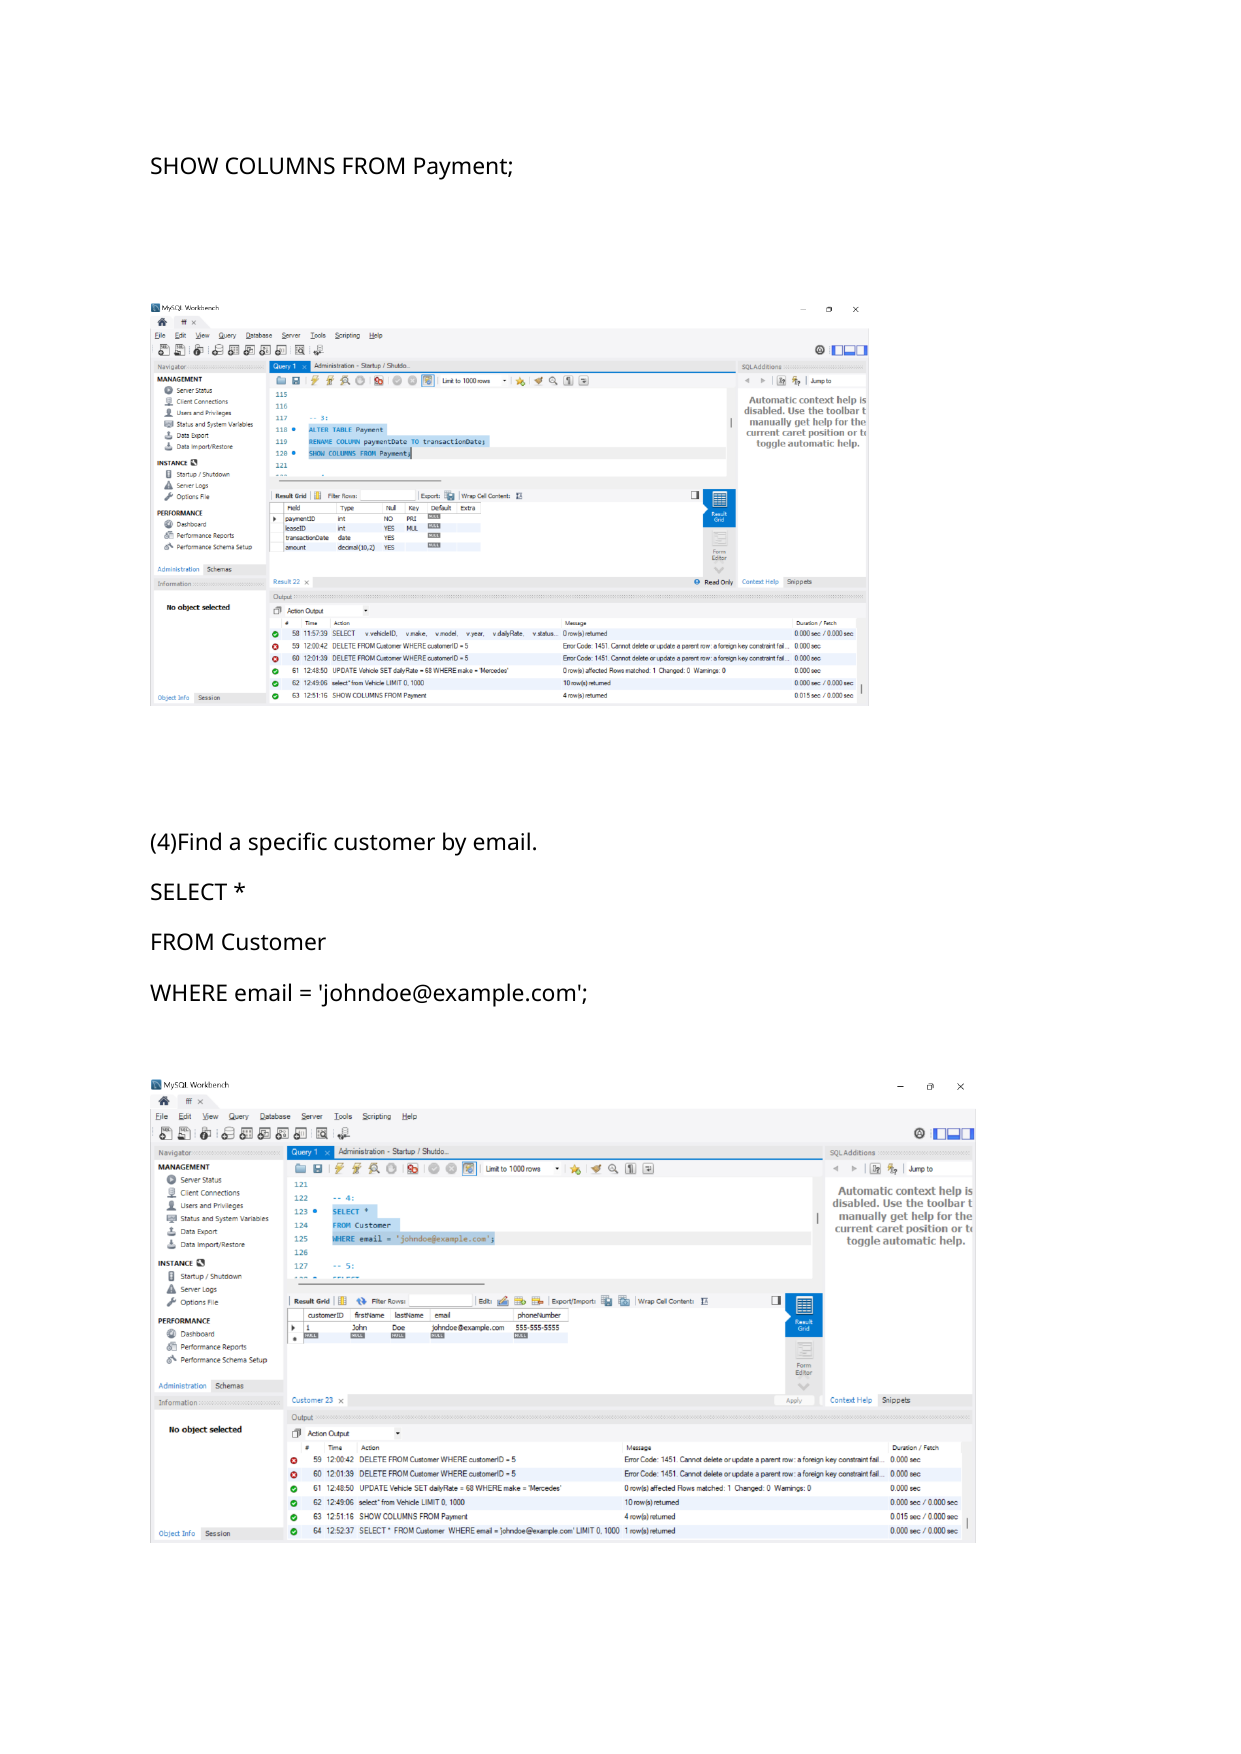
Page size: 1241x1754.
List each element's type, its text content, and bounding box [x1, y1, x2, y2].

text WHERE email = 'johndoe@example.com'; [150, 977, 1090, 1008]
picture [150, 301, 869, 706]
text FROM Customer [150, 926, 1090, 958]
picture [150, 1077, 976, 1543]
text SELECT * [150, 876, 1090, 907]
text SHOW COLUMNS FROM Payment; [150, 150, 1090, 181]
text (4)Find a specific customer by email. [150, 826, 1090, 857]
